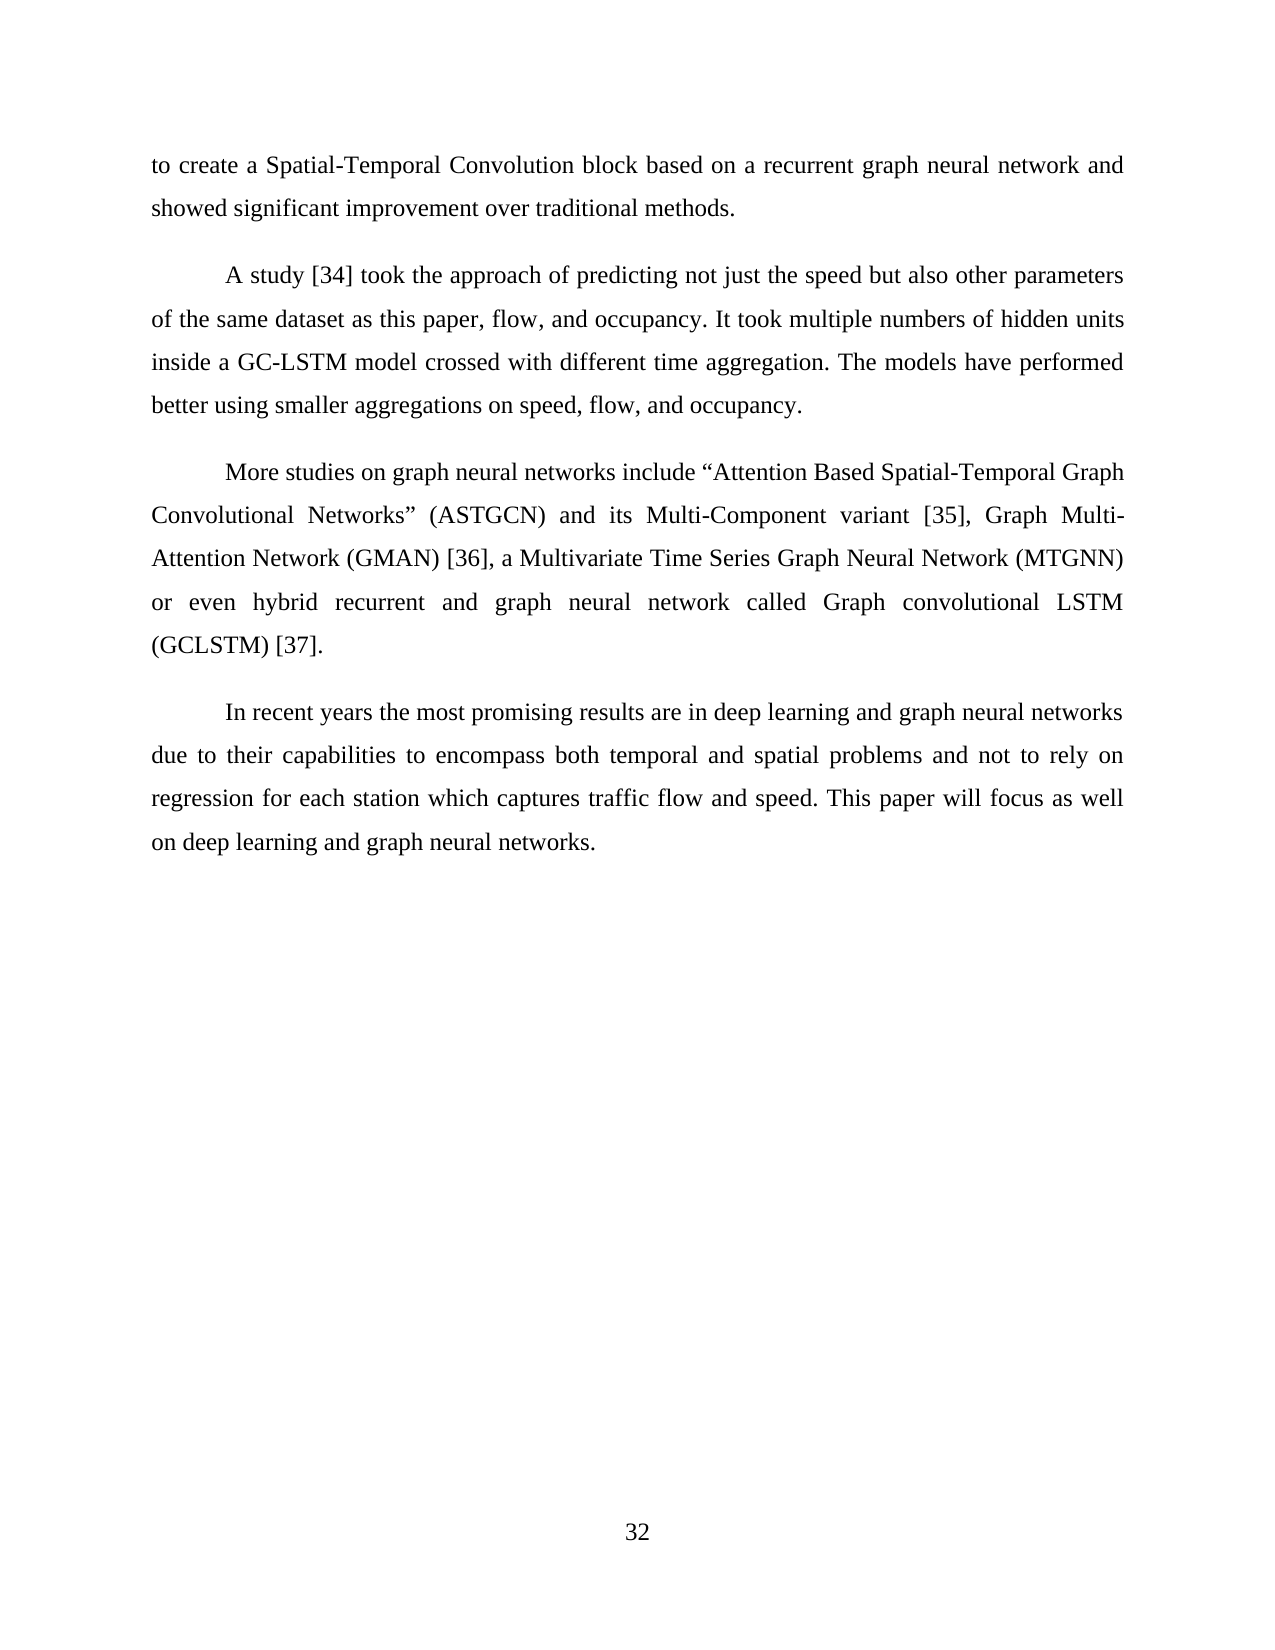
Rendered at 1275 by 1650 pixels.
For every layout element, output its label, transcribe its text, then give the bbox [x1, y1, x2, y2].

text In recent years the most promising results are in deep learning and graph neural networks due to their capabilities to encompass both temporal and spatial problems and not to rely on regression for each station which captures traffic flow and speed. This paper will focus as well on deep learning and graph neural networks. [150, 697, 1125, 855]
text A study took the approach of predicting not just the speed but also other parameters of the same dataset as this paper, flow, and occupancy. It took multiple numbers of hidden units inside a GC-LSTM model crossed with different time aggregation. The models have performed better using smaller aggregations on speed, flow, and occupancy. [150, 261, 1125, 419]
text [150, 150, 1125, 222]
text More studies on graph neural networks include “Attention Based Spatial-Temporal Graph Convolutional Networks” (ASTGCN) and its Multi-Component variant, Graph Multi-Attention Network (GMAN), a Multivariate Time Series Graph Neural Network (MTGNN) or even hybrid recurrent and graph neural network called Graph convolutional LSTM (GCLSTM). [150, 457, 1125, 658]
